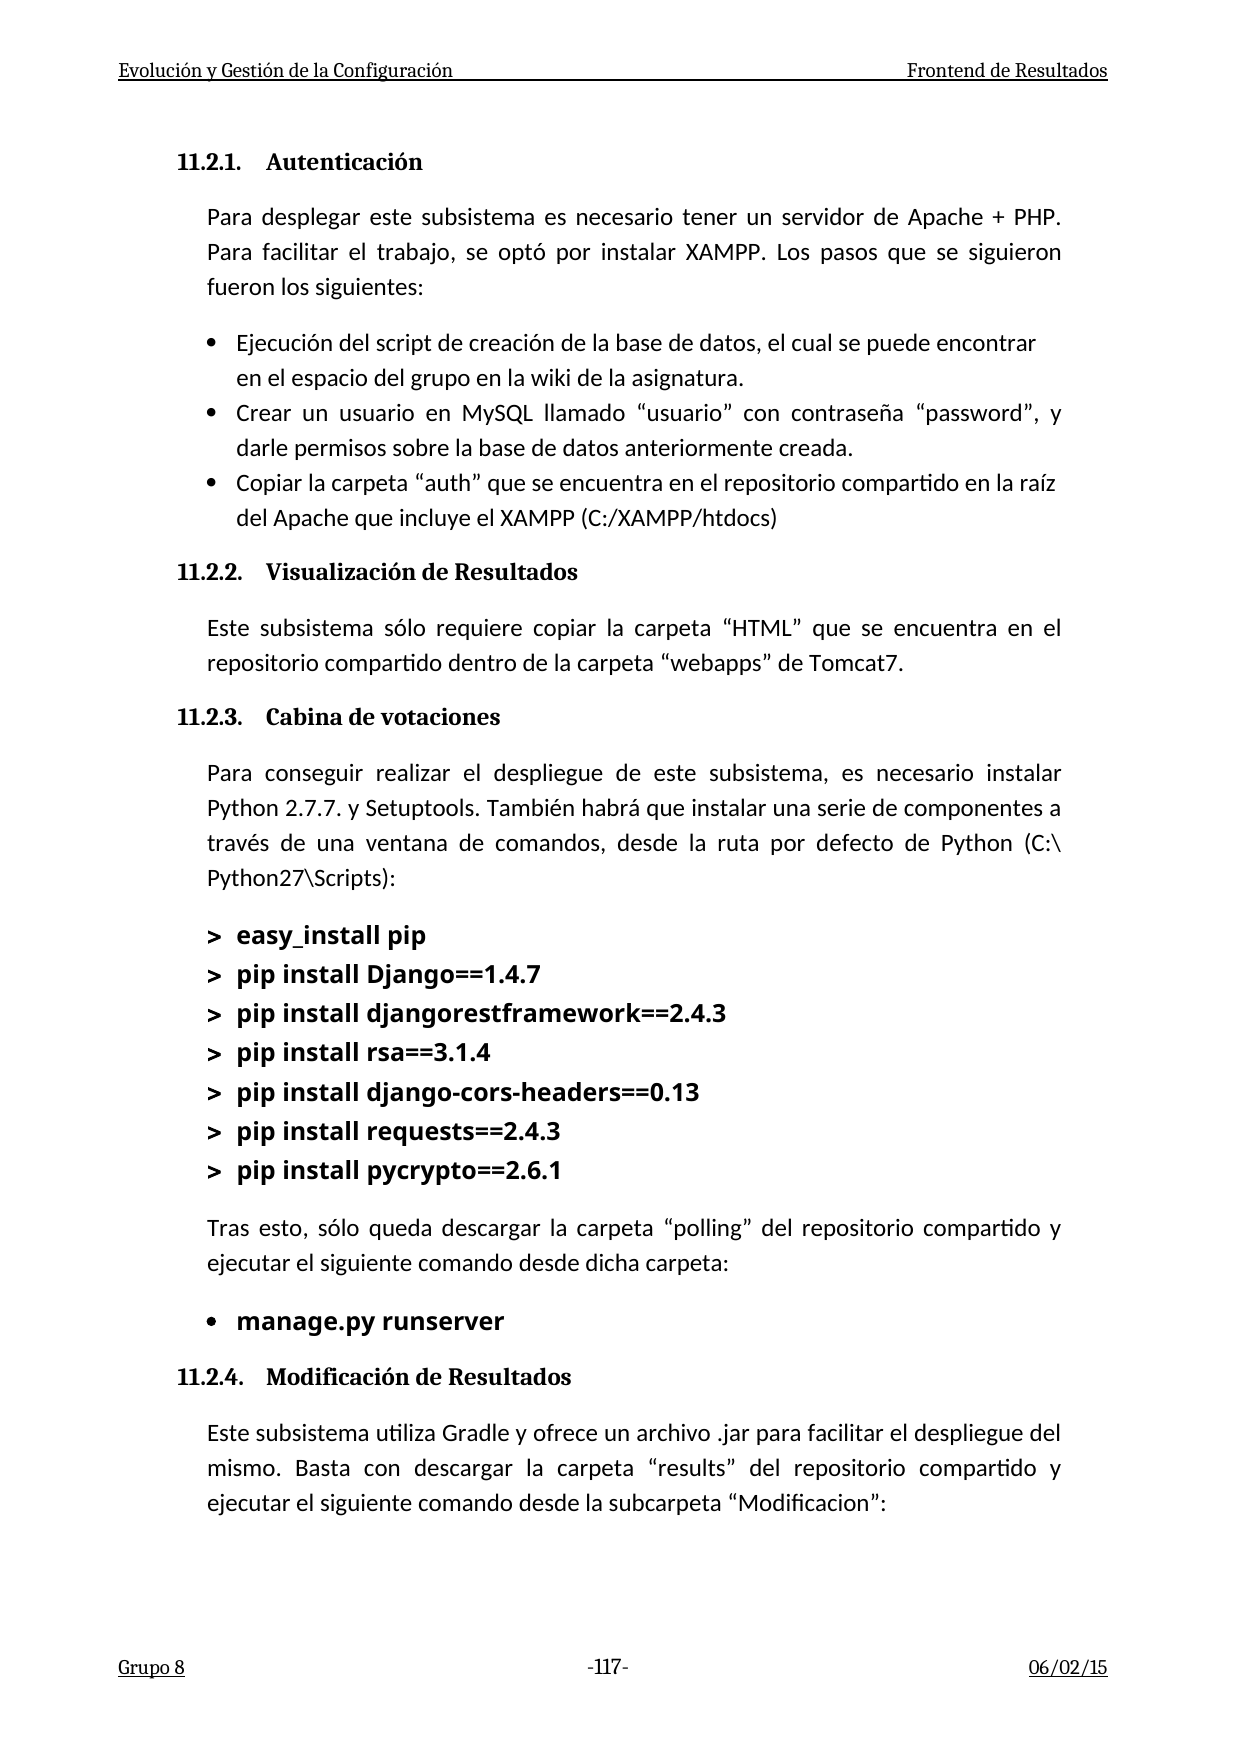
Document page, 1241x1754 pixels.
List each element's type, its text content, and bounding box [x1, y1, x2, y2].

list Modificación de Resultados [177, 1363, 1063, 1392]
list Copiar la carpeta “auth” que se encuentra en el repositorio compartido en la raíz del Apache que incluye el XAMPP (C:/XAMPP/htdocs) [207, 467, 1063, 533]
list Cabina de votaciones [177, 703, 1063, 732]
list manage.py runserver [207, 1303, 1063, 1337]
list Tras esto, sólo queda descargar la carpeta “polling” del repositorio compartido y ejecutar el siguiente comando desde dicha carpeta: [207, 1212, 1063, 1278]
list Autenticación [177, 148, 1063, 176]
list Visualización de Resultados [177, 558, 1063, 587]
text Para desplegar este subsistema es necesario tener un servidor de Apache + PHP. Para facilitar el trabajo, se optó por instalar XAMPP. Los pasos que se siguieron fueron los siguientes: [207, 201, 1063, 302]
list Ejecución del script de creación de la base de datos, el cual se puede encontrar en el espacio del grupo en la wiki de la asignatura. [207, 327, 1063, 393]
list Crear un usuario en MySQL llamado “usuario” con contraseña “password”, y darle permisos sobre la base de datos anteriormente creada. [207, 397, 1063, 463]
list pip install pycrypto==2.6.1 [207, 1152, 1063, 1187]
list pip install django-cors-headers==0.13 [207, 1074, 1063, 1108]
list pip install Django==1.4.7 [207, 957, 1063, 991]
list pip install requests==2.4.3 [207, 1113, 1063, 1147]
list easy_install pip [207, 917, 1063, 952]
text Este subsistema sólo requiere copiar la carpeta “HTML” que se encuentra en el repositorio compartido dentro de la carpeta “webapps” de Tomcat7. [207, 612, 1063, 677]
text Este subsistema utiliza Gradle y ofrece un archivo .jar para facilitar el despliegue del mismo. Basta con descargar la carpeta “results” del repositorio compartido y ejecutar el siguiente comando desde la subcarpeta “Modificacion”: [207, 1417, 1063, 1518]
list pip install djangorestframework==2.4.3 [207, 996, 1063, 1030]
text Para conseguir realizar el despliegue de este subsistema, es necesario instalar Python 2.7.7. y Setuptools. También habrá que instalar una serie de componentes a través de una ventana de comandos, desde la ruta por defecto de Python (C:\Python27\Scripts): [207, 757, 1063, 892]
list pip install rsa==3.1.4 [207, 1035, 1063, 1069]
